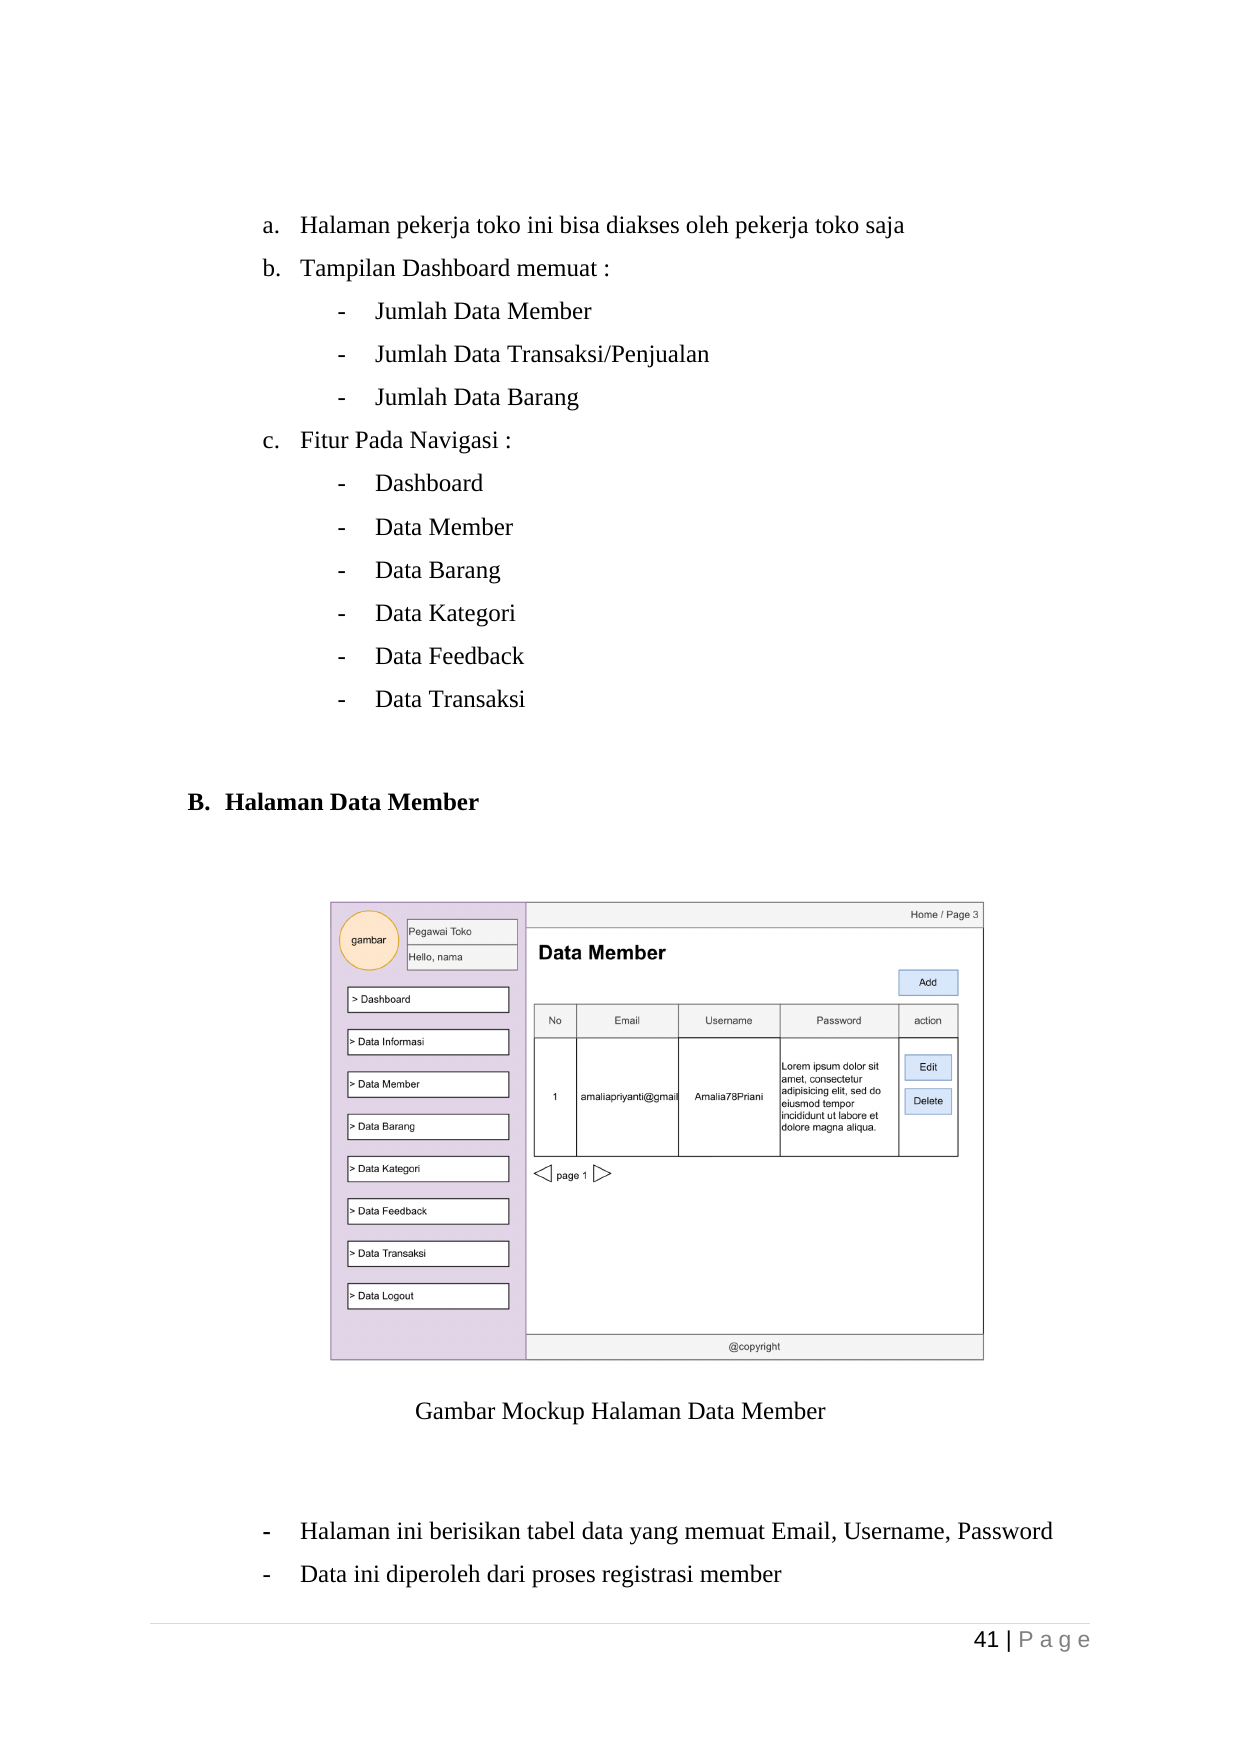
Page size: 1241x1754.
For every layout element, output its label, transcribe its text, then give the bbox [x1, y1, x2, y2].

list Tampilan Dashboard memuat : [262, 253, 1090, 282]
list Jumlah Data Transaksi/Penjualan [337, 339, 1090, 368]
list Halaman Data Member [187, 787, 1090, 816]
list Jumlah Data Member [337, 296, 1090, 325]
list Dashboard [337, 468, 1090, 497]
list Data Member [337, 512, 1090, 540]
list Halaman pekerja toko ini bisa diakses oleh pekerja toko saja [262, 210, 1090, 238]
list Data ini diperoleh dari proses registrasi member [262, 1559, 1090, 1588]
list Data Kategori [337, 598, 1090, 627]
text Gambar Mockup Halaman Data Member [150, 1396, 1090, 1425]
list Halaman ini berisikan tabel data yang memuat Email, Username, Password [262, 1516, 1090, 1545]
list Data Transaksi [337, 684, 1090, 713]
list Data Barang [337, 555, 1090, 583]
list Data Feedback [337, 641, 1090, 670]
list Fitur Pada Navigasi : [262, 425, 1090, 454]
list Jumlah Data Barang [337, 382, 1090, 411]
picture [326, 890, 990, 1366]
